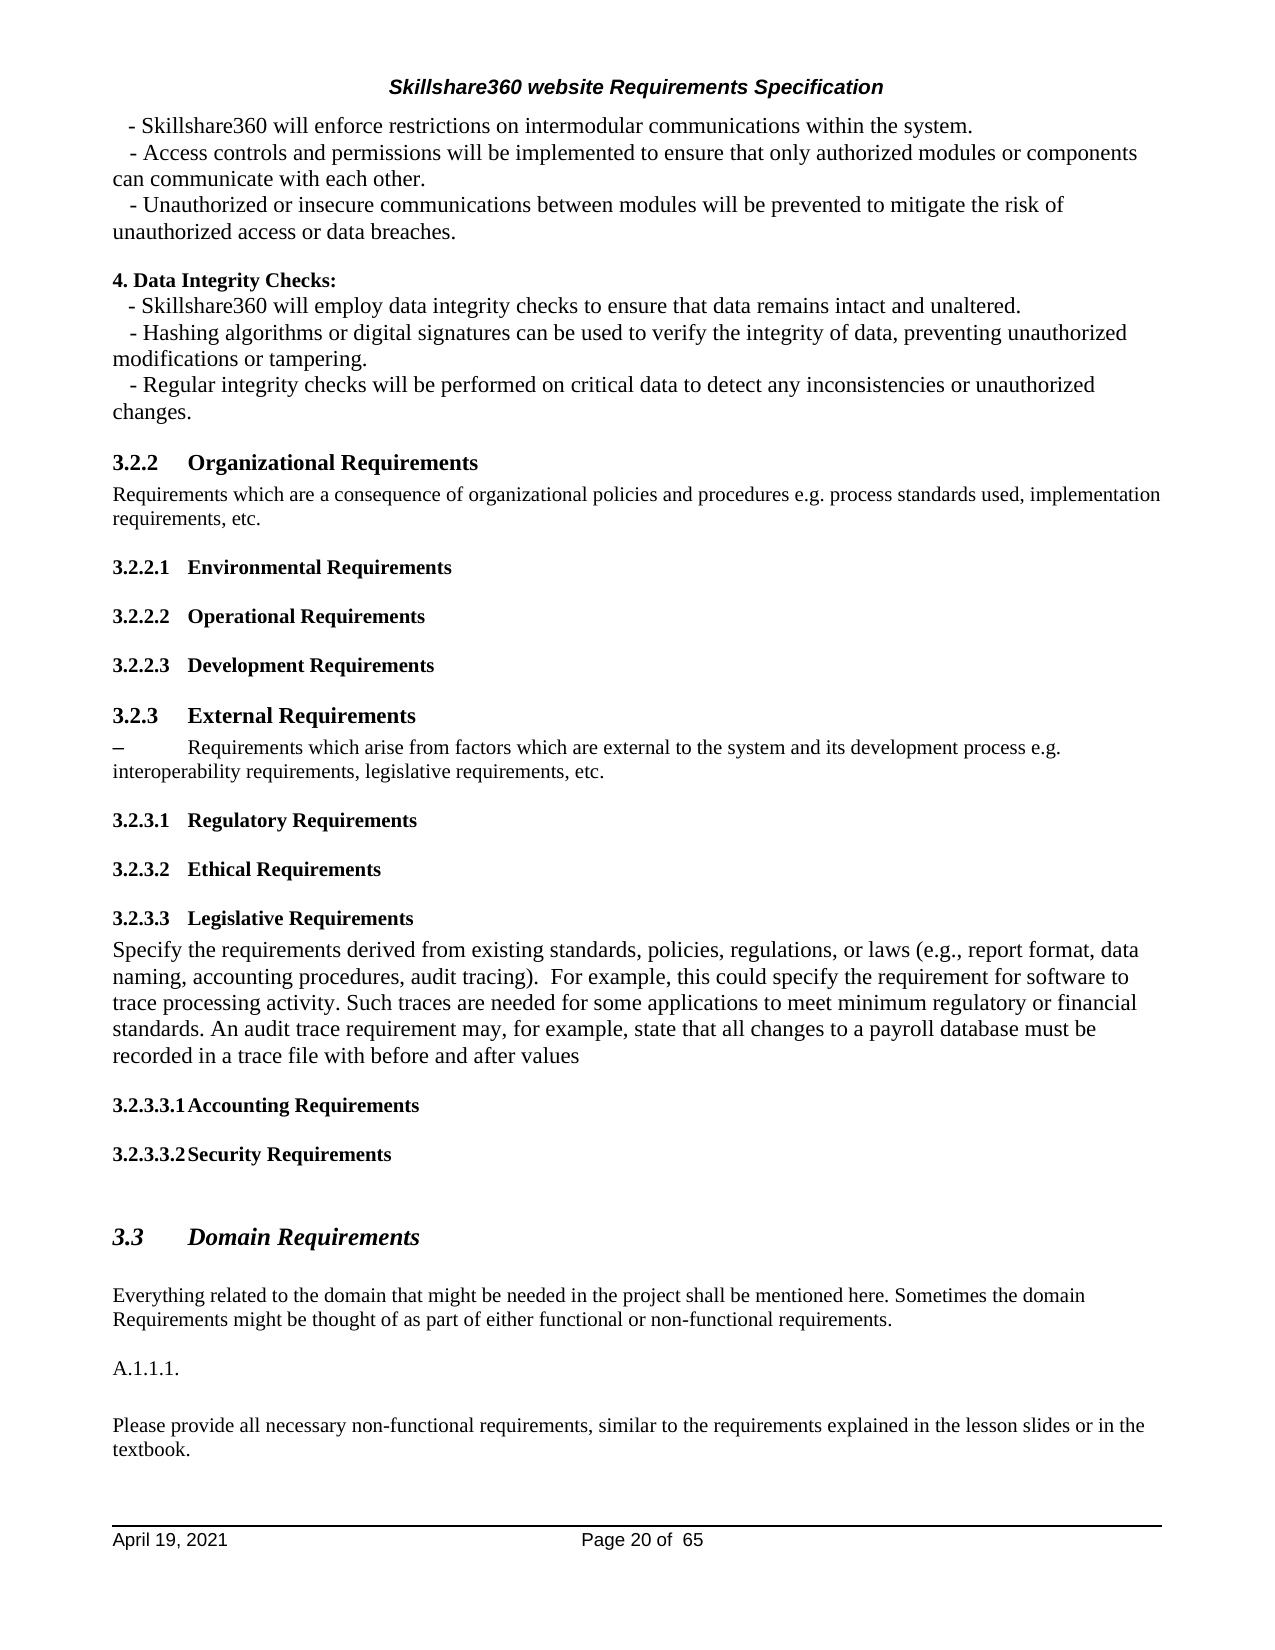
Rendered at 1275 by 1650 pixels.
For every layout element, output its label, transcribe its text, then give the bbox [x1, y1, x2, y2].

text - Regular integrity checks will be performed on critical data to detect any inconsistencies or unauthorized changes. [112, 371, 1162, 424]
subtitle Security Requirements [112, 1142, 1162, 1166]
subtitle Development Requirements [112, 653, 1162, 677]
text - Skillshare360 will employ data integrity checks to ensure that data remains intact and unaltered. [112, 292, 1162, 319]
subtitle Operational Requirements [112, 604, 1162, 628]
list Requirements which arise from factors which are external to the system and its development process e.g. interoperability requirements, legislative requirements, etc. [112, 735, 1162, 783]
subtitle Environmental Requirements [112, 555, 1162, 579]
text - Skillshare360 will enforce restrictions on intermodular communications within the system. [112, 112, 1162, 139]
subtitle Ethical Requirements [112, 857, 1162, 881]
text - Hashing algorithms or digital signatures can be used to verify the integrity of data, preventing unauthorized modifications or tampering. [112, 319, 1162, 371]
subtitle Accounting Requirements [112, 1093, 1162, 1117]
subtitle Domain Requirements [112, 1222, 1162, 1250]
subtitle Organizational Requirements [112, 449, 1162, 476]
text Please provide all necessary non-functional requirements, similar to the requirements explained in the lesson slides or in the textbook. [112, 1413, 1162, 1461]
text Requirements which are a consequence of organizational policies and procedures e.g. process standards used, implementation requirements, etc. [112, 482, 1162, 530]
text Specify the requirements derived from existing standards, policies, regulations, or laws (e.g., report format, data naming, accounting procedures, audit tracing). For example, this could specify the requirement for software to trace processing activity. Such traces are needed for some applications to meet minimum regulatory or financial standards. An audit trace requirement may, for example, state that all changes to a payroll database must be recorded in a trace file with before and after values [112, 936, 1162, 1068]
text - Unauthorized or insecure communications between modules will be prevented to mitigate the risk of unauthorized access or data breaches. [112, 192, 1162, 244]
subtitle External Requirements [112, 702, 1162, 728]
text Everything related to the domain that might be needed in the project shall be mentioned here. Sometimes the domain Requirements might be thought of as part of either functional or non-functional requirements. [112, 1283, 1162, 1331]
subtitle Regulatory Requirements [112, 808, 1162, 832]
text - Access controls and permissions will be implemented to ensure that only authorized modules or components can communicate with each other. [112, 139, 1162, 192]
subtitle Legislative Requirements [112, 906, 1162, 930]
text 4. Data Integrity Checks: [112, 268, 1162, 292]
